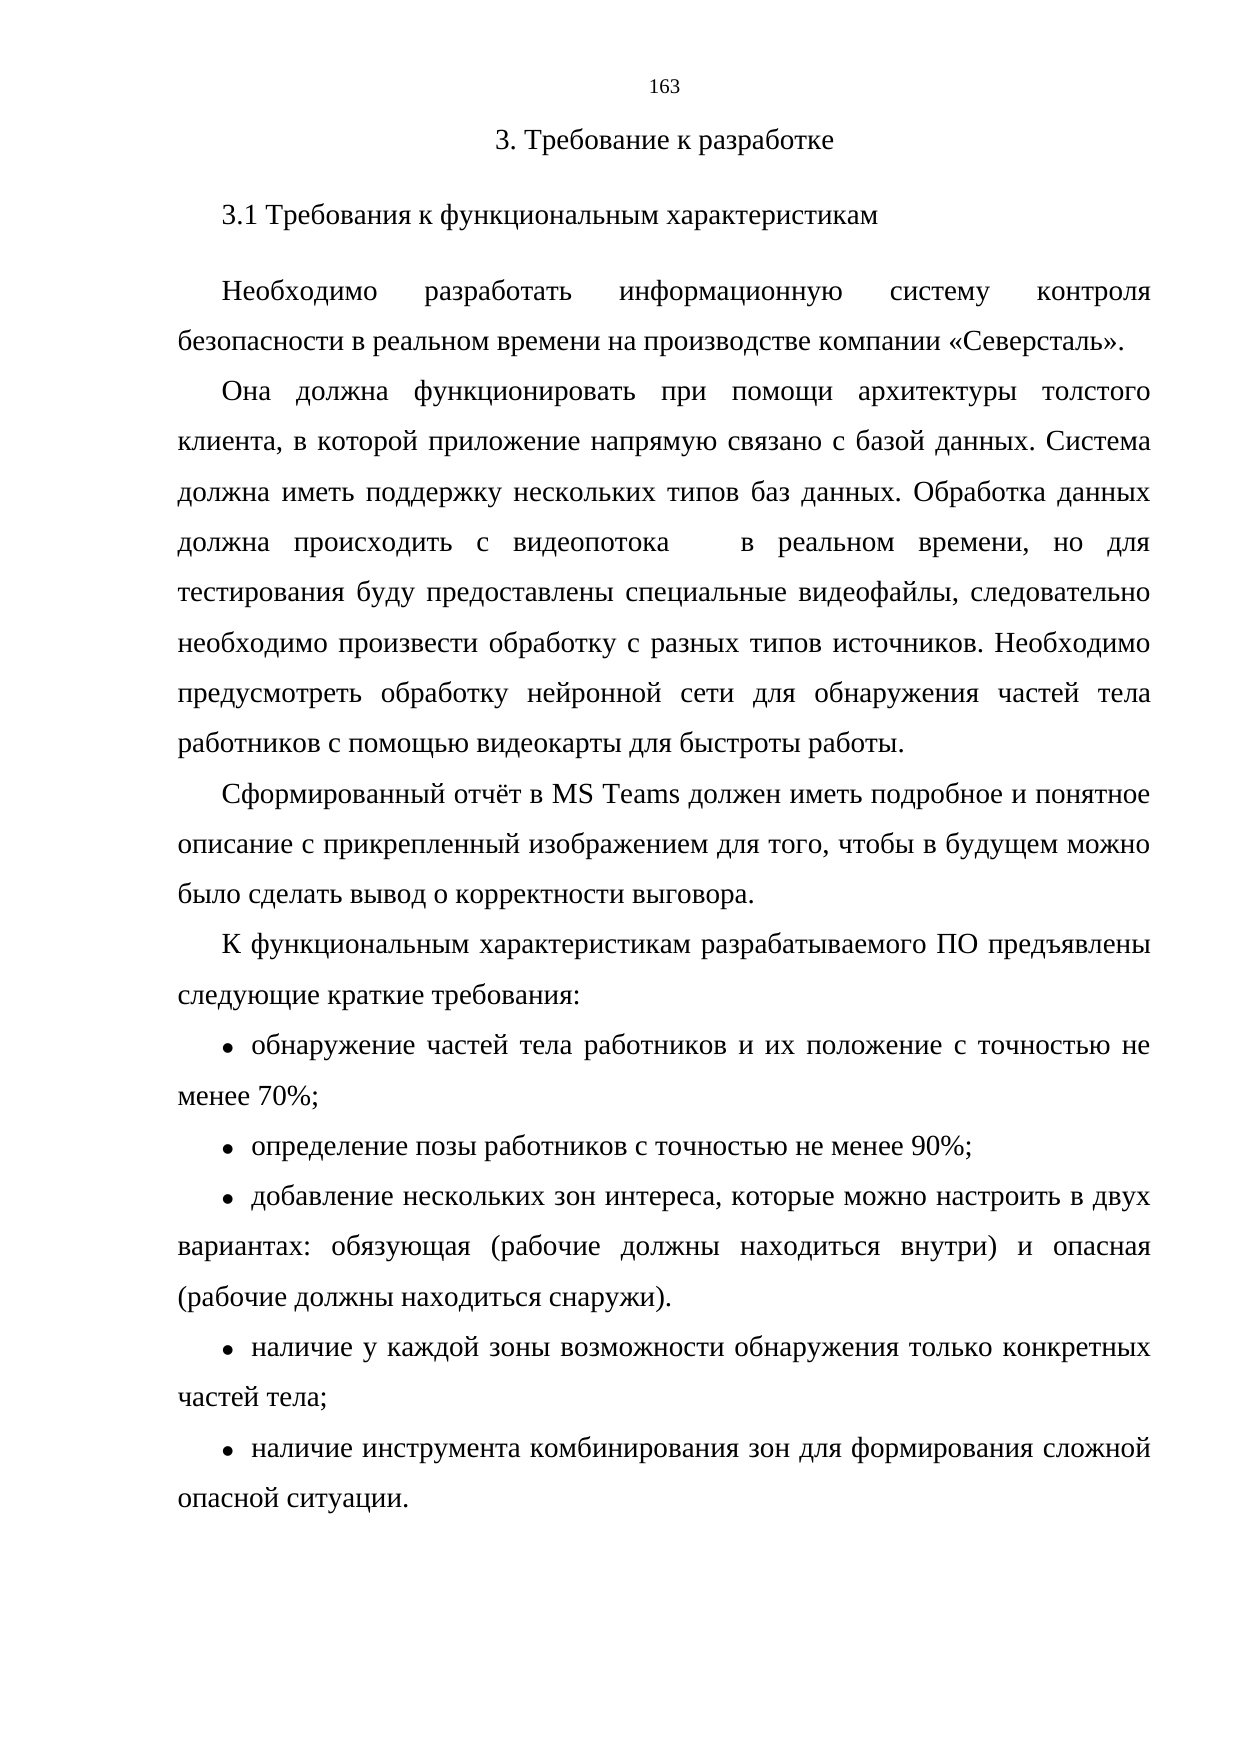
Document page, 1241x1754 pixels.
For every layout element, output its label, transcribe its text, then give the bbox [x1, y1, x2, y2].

text наличие у каждой зоны возможности обнаружения только конкретных частей тела; [177, 1329, 1152, 1413]
text 3.1 Требования к функциональным характеристикам [177, 197, 1152, 231]
text 3. Требование к разработке [177, 122, 1152, 156]
text определение позы работников с точностью не менее 90%; [177, 1128, 1152, 1161]
text Она должна функционировать при помощи архитектуры толстого клиента, в которой приложение напрямую связано с базой данных. Система должна иметь поддержку нескольких типов баз данных. Обработка данных должна происходить с видеопотока в реальном времени, но для тестирования буду предоставлены специальные видеофайлы, следовательно необходимо произвести обработку с разных типов источников. Необходимо предусмотреть обработку нейронной сети для обнаружения частей тела работников с помощью видеокарты для быстроты работы. [177, 373, 1152, 759]
text Необходимо разработать информационную систему контроля безопасности в реальном времени на производстве компании «Северсталь». [177, 273, 1152, 356]
text Сформированный отчёт в MS Teams должен иметь подробное и понятное описание с прикрепленный изображением для того, чтобы в будущем можно было сделать вывод о корректности выговора. [177, 776, 1152, 910]
text добавление нескольких зон интереса, которые можно настроить в двух вариантах: обязующая (рабочие должны находиться внутри) и опасная (рабочие должны находиться снаружи). [177, 1178, 1152, 1312]
text обнаружение частей тела работников и их положение с точностью не менее 70%; [177, 1027, 1152, 1111]
text наличие инструмента комбинирования зон для формирования сложной опасной ситуации. [177, 1430, 1152, 1514]
text К функциональным характеристикам разрабатываемого ПО предъявлены следующие краткие требования: [177, 927, 1152, 1011]
